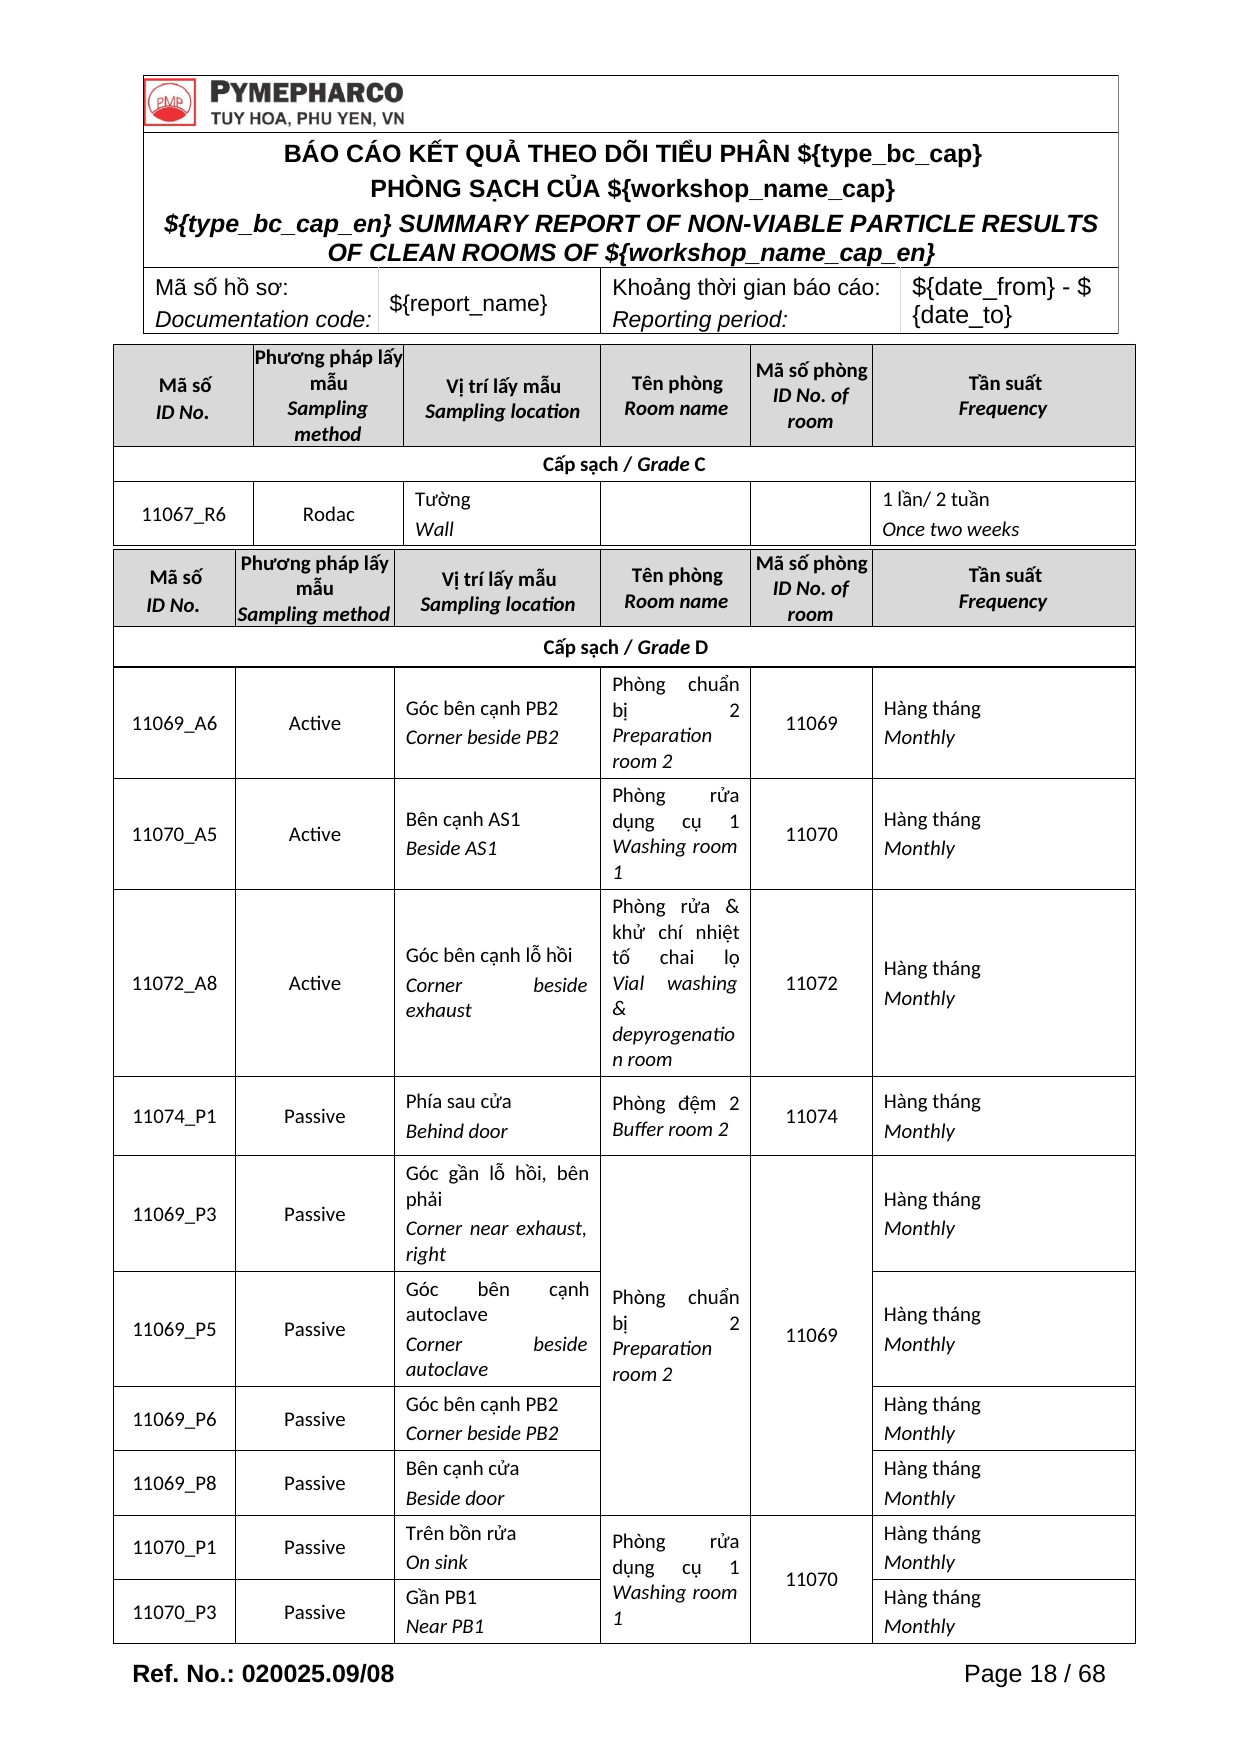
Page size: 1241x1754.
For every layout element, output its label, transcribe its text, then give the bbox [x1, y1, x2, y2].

table_header Phương pháp lấy mẫu Sampling method [254, 345, 403, 446]
table_cell Phòng rửa & khử chí nhiệt tố chai lọ Vial washing & depyrogenation room [601, 890, 750, 1076]
table_header Mã số ID No. [114, 345, 253, 446]
table_cell Hàng tháng Monthly [873, 1451, 1135, 1514]
table_cell Phòng chuẩn bị 2 Preparation room 2 [601, 668, 750, 777]
table_header Tần suất Frequency [873, 550, 1135, 626]
picture [144, 78, 404, 127]
table_cell Passive [236, 1077, 394, 1155]
table_cell Bên cạnh AS1 Beside AS1 [395, 779, 600, 888]
table_header Mã số phòng ID No. of room [751, 550, 872, 626]
table_cell Hàng tháng Monthly [873, 1580, 1135, 1643]
table_cell 11069 [751, 668, 872, 777]
table_cell Hàng tháng Monthly [873, 1516, 1135, 1579]
table_cell Cấp sạch / Grade C [114, 447, 1135, 481]
table_cell 11072_A8 [114, 890, 235, 1076]
table_cell 11069_P3 [114, 1156, 235, 1271]
table_cell 1 lần/ 2 tuần Once two weeks [871, 482, 1135, 545]
table_cell Phòng rửa dụng cụ 1 Washing room 1 [601, 779, 750, 888]
table_cell Active [236, 668, 394, 777]
table_cell 11074_P1 [114, 1077, 235, 1155]
table_cell Bên cạnh cửa Beside door [395, 1451, 600, 1514]
table_cell Góc gần lỗ hồi, bên phải Corner near exhaust, right [395, 1156, 600, 1271]
table_cell Hàng tháng Monthly [873, 779, 1135, 888]
table_cell Passive [236, 1451, 394, 1514]
table_header Vị trí lấy mẫu Sampling location [395, 550, 600, 626]
table_cell Passive [236, 1580, 394, 1643]
table_header Vị trí lấy mẫu Sampling location [404, 345, 600, 446]
table_cell Passive [236, 1272, 394, 1386]
table_cell 11070_A5 [114, 779, 235, 888]
table_cell Active [236, 890, 394, 1076]
table_cell Cấp sạch / Grade D [114, 627, 1135, 666]
table_cell Hàng tháng Monthly [873, 668, 1135, 777]
table_cell Phòng rửa dụng cụ 1 Washing room 1 [601, 1516, 750, 1643]
table_cell 11069_P6 [114, 1387, 235, 1450]
table_cell Phòng chuẩn bị 2 Preparation room 2 [601, 1156, 750, 1514]
table_cell Hàng tháng Monthly [873, 1272, 1135, 1386]
table_header Phương pháp lấy mẫu Sampling method [236, 550, 394, 626]
table_cell Hàng tháng Monthly [873, 890, 1135, 1076]
table_cell 11072 [751, 890, 872, 1076]
table_cell 11069_P8 [114, 1451, 235, 1514]
table_header Mã số ID No. [114, 550, 235, 626]
table_cell Hàng tháng Monthly [873, 1077, 1135, 1155]
table_cell 11070_P1 [114, 1516, 235, 1579]
table_header Tần suất Frequency [873, 345, 1135, 446]
table_header Mã số phòng ID No. of room [751, 345, 872, 446]
table_cell 11070 [751, 779, 872, 888]
table_cell Góc bên cạnh lỗ hồi Corner beside exhaust [395, 890, 600, 1076]
table_cell Góc bên cạnh PB2 Corner beside PB2 [395, 668, 600, 777]
table_cell Góc bên cạnh autoclave Corner beside autoclave [395, 1272, 600, 1386]
table_cell Gần PB1 Near PB1 [395, 1580, 600, 1643]
table_cell 11070_P3 [114, 1580, 235, 1643]
table_cell 11069 [751, 1156, 872, 1514]
table_header Tên phòng Room name [601, 550, 750, 626]
table_cell 11069_P5 [114, 1272, 235, 1386]
table_cell 11069_A6 [114, 668, 235, 777]
table_cell Rodac [254, 482, 403, 545]
table_cell Trên bồn rửa On sink [395, 1516, 600, 1579]
table_cell 11070 [751, 1516, 872, 1643]
table_cell Tường Wall [404, 482, 600, 545]
table_cell Hàng tháng Monthly [873, 1387, 1135, 1450]
table_cell Passive [236, 1387, 394, 1450]
table_cell Passive [236, 1156, 394, 1271]
table_cell Passive [236, 1516, 394, 1579]
table_cell Active [236, 779, 394, 888]
table_cell Hàng tháng Monthly [873, 1156, 1135, 1271]
table_cell Phòng đệm 2 Buffer room 2 [601, 1077, 750, 1155]
table_cell Góc bên cạnh PB2 Corner beside PB2 [395, 1387, 600, 1450]
table_cell 11067_R6 [114, 482, 253, 545]
table_cell Phía sau cửa Behind door [395, 1077, 600, 1155]
table_header Tên phòng Room name [601, 345, 750, 446]
table_cell 11074 [751, 1077, 872, 1155]
